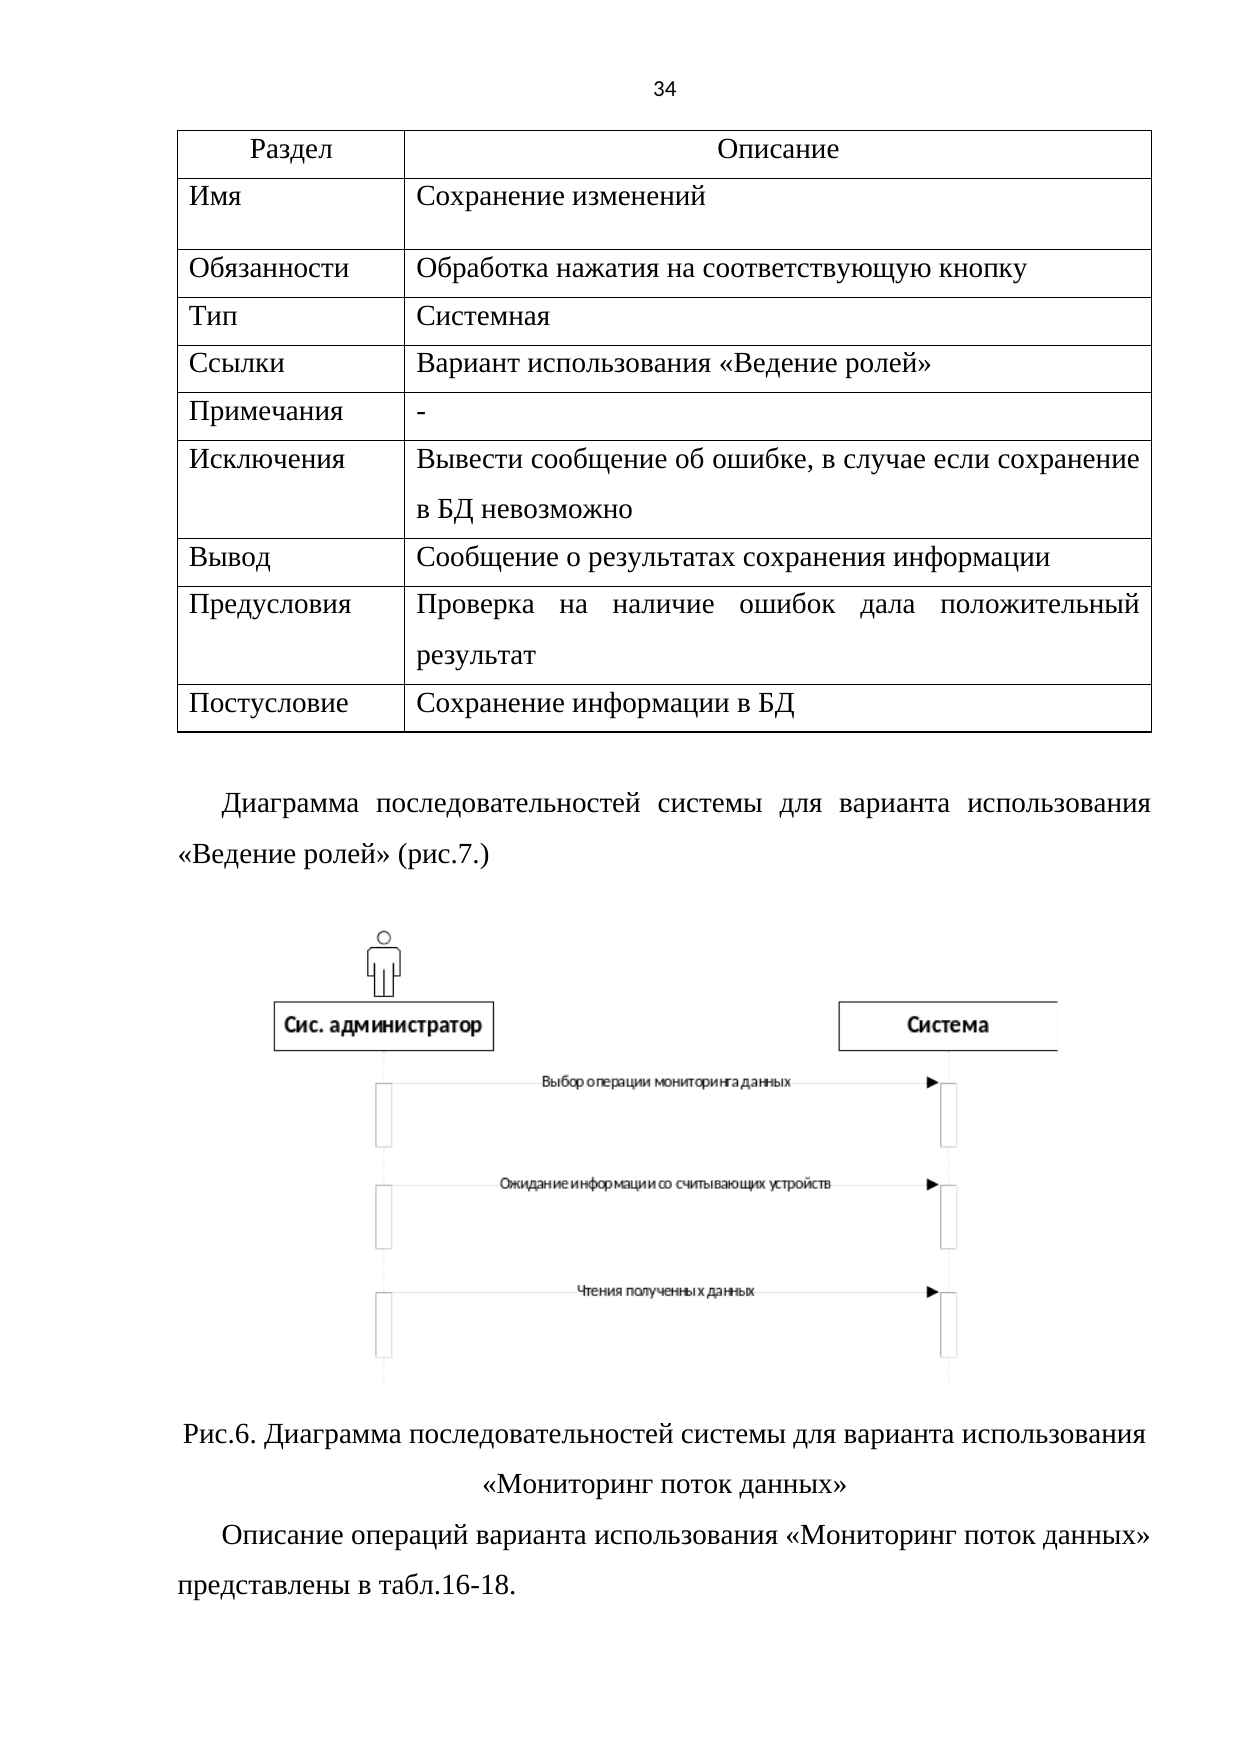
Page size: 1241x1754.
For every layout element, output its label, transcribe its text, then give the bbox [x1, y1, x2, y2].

table_cell Вывод [178, 539, 404, 586]
table_cell Предусловия [178, 587, 404, 684]
table_cell Системная [405, 298, 1151, 344]
table_cell Проверка на наличие ошибок дала положительный результат [405, 587, 1151, 684]
text Рис.6. Диаграмма последовательностей системы для варианта использования «Мониторинг поток данных» [177, 1416, 1152, 1500]
table_cell Сохранение изменений [405, 179, 1151, 249]
table_cell Исключения [178, 441, 404, 538]
text Диаграмма последовательностей системы для варианта использования «Ведение ролей» (рис.7.) [177, 785, 1152, 869]
table_header Описание [405, 131, 1151, 177]
table_cell Ссылки [178, 346, 404, 392]
table_cell - [405, 393, 1151, 440]
table_cell Вариант использования «Ведение ролей» [405, 346, 1151, 392]
table_cell Постусловие [178, 685, 404, 731]
table_cell Имя [178, 179, 404, 249]
table_cell Тип [178, 298, 404, 344]
text Описание операций варианта использования «Мониторинг поток данных» представлены в табл.16-18. [177, 1517, 1152, 1601]
table_cell Обязанности [178, 250, 404, 297]
table_cell Сохранение информации в БД [405, 685, 1151, 731]
table_cell Сообщение о результатах сохранения информации [405, 539, 1151, 586]
table_cell Примечания [178, 393, 404, 440]
table_cell Обработка нажатия на соответствующую кнопку [405, 250, 1151, 297]
table_header Раздел [178, 131, 404, 177]
table_cell Вывести сообщение об ошибке, в случае если сохранение в БД невозможно [405, 441, 1151, 538]
